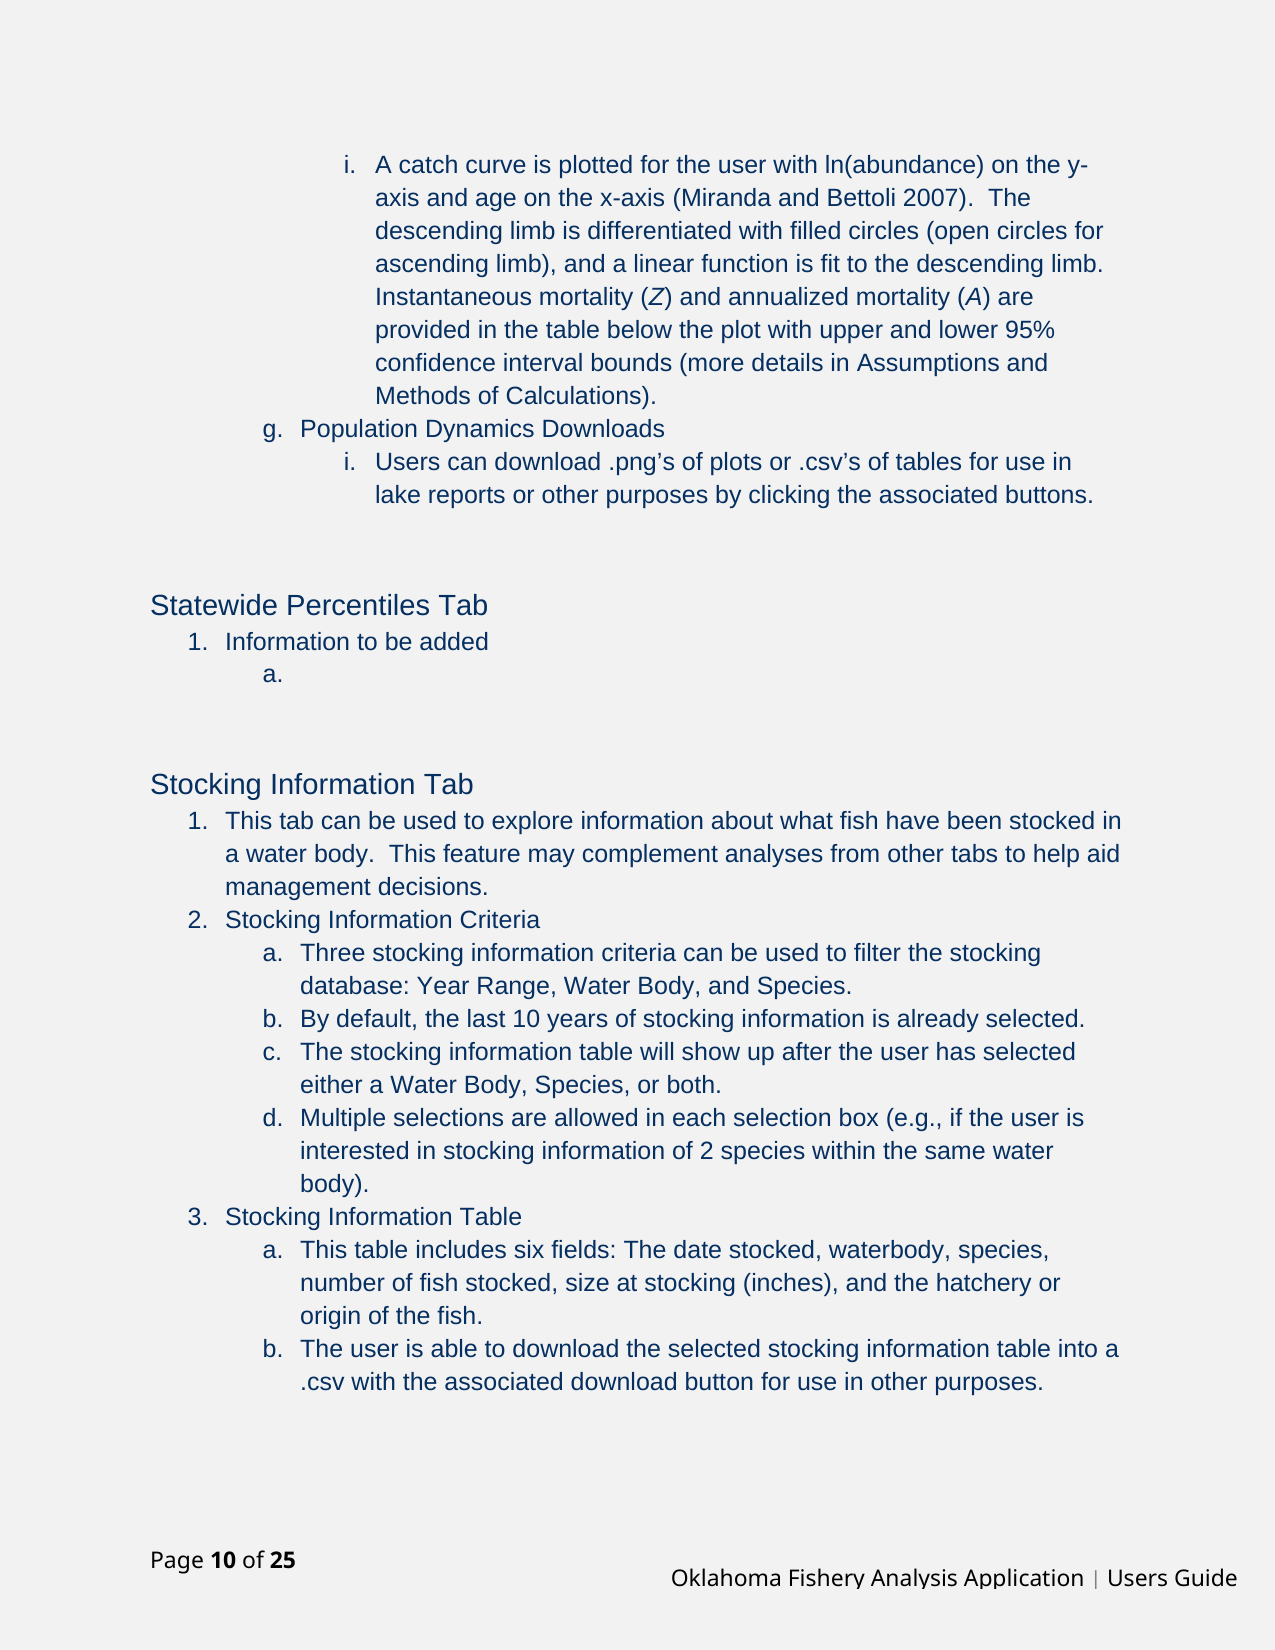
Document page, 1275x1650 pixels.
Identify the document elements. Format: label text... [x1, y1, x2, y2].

list This table includes six fields: The date stocked, waterbody, species, number of fish stocked, size at stocking (inches), and the hatchery or origin of the fish. [262, 1235, 1125, 1330]
list Information to be added [187, 626, 1125, 655]
list This tab can be used to explore information about what fish have been stocked in a water body. This feature may complement analyses from other tabs to help aid management decisions. [187, 806, 1125, 901]
list Stocking Information Criteria [187, 905, 1125, 933]
subtitle Statewide Percentiles Tab [150, 588, 1125, 621]
list Three stocking information criteria can be used to filter the stocking database: Year Range, Water Body, and Species. [262, 938, 1125, 999]
list Multiple selections are allowed in each selection box (e.g., if the user is interested in stocking information of 2 species within the same water body). [262, 1103, 1125, 1198]
list By default, the last 10 years of stocking information is already selected. [262, 1004, 1125, 1033]
list A catch curve is plotted for the user with ln(abundance) on the y-axis and age on the x-axis (Miranda and Bettoli 2007). The descending limb is differentiated with filled circles (open circles for ascending limb), and a linear function is fit to the descending limb. Instantaneous mortality (Z) and annualized mortality (A) are provided in the table below the plot with upper and lower 95% confidence interval bounds (more details in Assumptions and Methods of Calculations). [356, 150, 1125, 410]
list The stocking information table will show up after the user has selected either a Water Body, Species, or both. [262, 1037, 1125, 1099]
list Population Dynamics Downloads [262, 414, 1125, 443]
list The user is able to download the selected stocking information table into a .csv with the associated download button for use in other purposes. [262, 1334, 1125, 1396]
list Users can download .png’s of plots or .csv’s of tables for use in lake reports or other purposes by clicking the associated buttons. [356, 447, 1125, 509]
list Stocking Information Table [187, 1202, 1125, 1231]
subtitle Stocking Information Tab [150, 767, 1125, 801]
